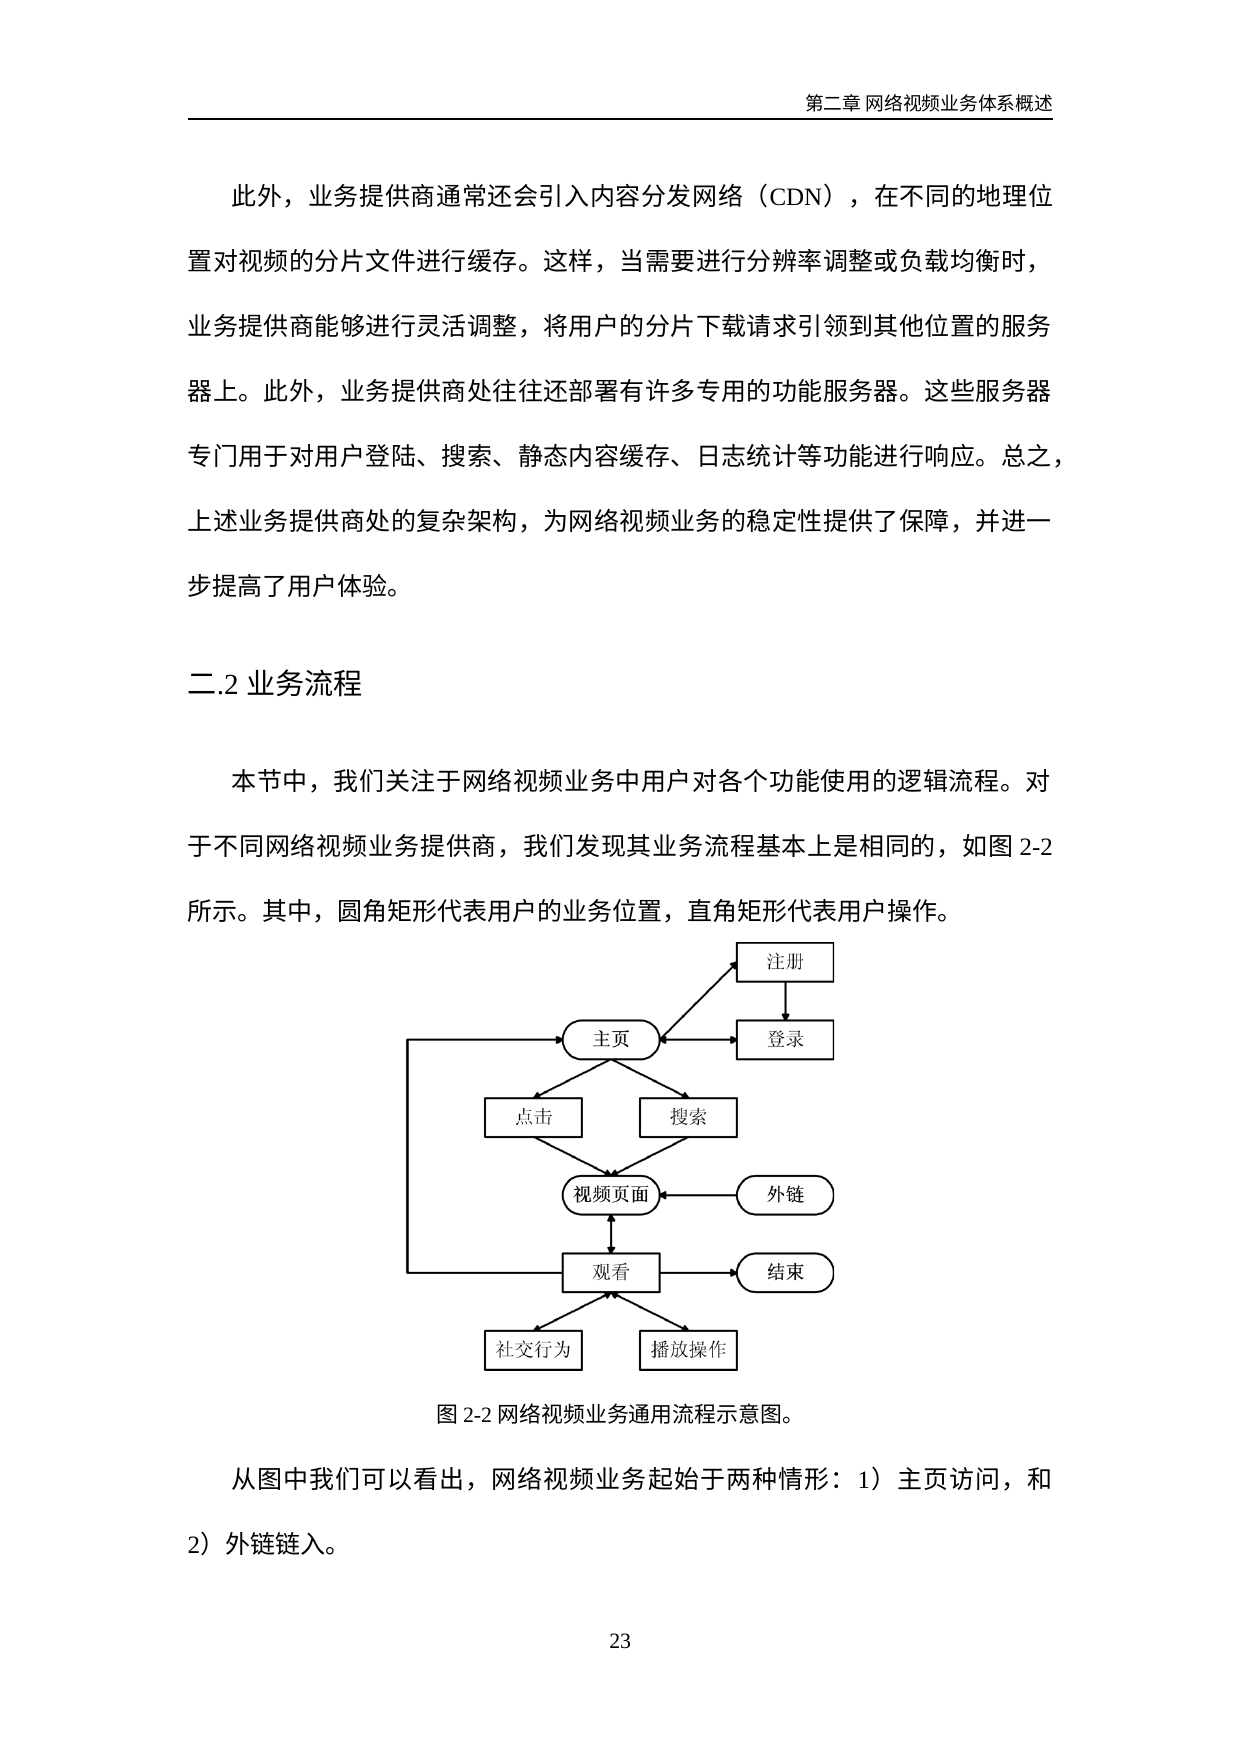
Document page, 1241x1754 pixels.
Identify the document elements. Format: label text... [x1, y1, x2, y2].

picture [406, 942, 835, 1371]
text 业务流程 [187, 649, 1053, 714]
text 从图中我们可以看出，网络视频业务起始于两种情形：1）主页访问，和2）外链链入。 [187, 1445, 1053, 1575]
text 本节中，我们关注于网络视频业务中用户对各个功能使用的逻辑流程。对于不同网络视频业务提供商，我们发现其业务流程基本上是相同的，如图2-2所示。其中，圆角矩形代表用户的业务位置，直角矩形代表用户操作。 [187, 747, 1053, 942]
text 图2-2 网络视频业务通用流程示意图。 [187, 1397, 1053, 1429]
text 此外，业务提供商通常还会引入内容分发网络（CDN），在不同的地理位置对视频的分片文件进行缓存。这样，当需要进行分辨率调整或负载均衡时，业务提供商能够进行灵活调整，将用户的分片下载请求引领到其他位置的服务器上。此外，业务提供商处往往还部署有许多专用的功能服务器。这些服务器专门用于对用户登陆、搜索、静态内容缓存、日志统计等功能进行响应。总之，上述业务提供商处的复杂架构，为网络视频业务的稳定性提供了保障，并进一步提高了用户体验。 [187, 162, 1053, 617]
